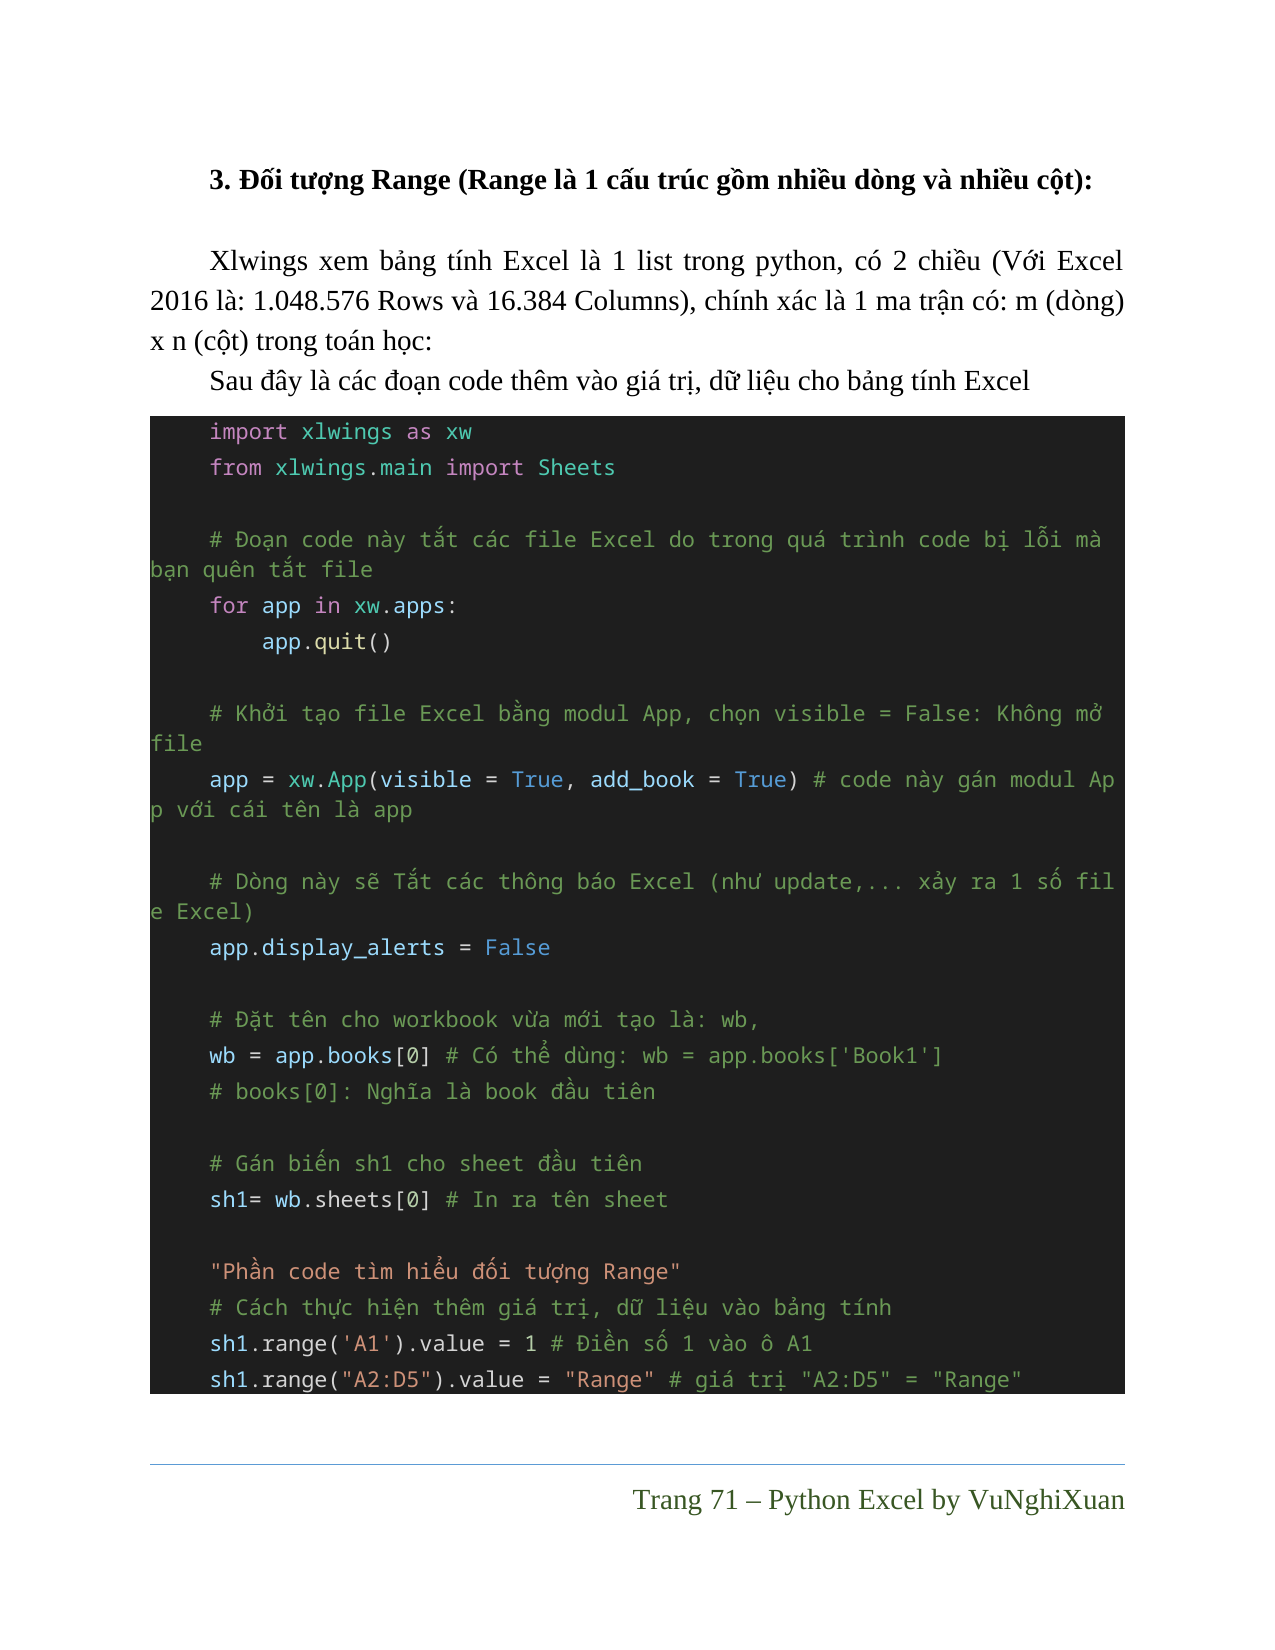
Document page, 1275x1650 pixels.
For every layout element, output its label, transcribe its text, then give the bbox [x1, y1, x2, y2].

text sh1= wb.sheets[0] # In ra tên sheet [150, 1184, 1125, 1214]
text sh1.range("A2:D5").value = "Range" # giá trị "A2:D5" = "Range" [150, 1364, 1125, 1394]
text app.display_alerts = False [150, 932, 1125, 962]
list Sau đây là các đoạn code thêm vào giá trị, dữ liệu cho bảng tính Excel [179, 363, 1125, 397]
text sh1.range('A1').value = 1 # Điền số 1 vào ô A1 [150, 1328, 1125, 1358]
text # Gán biến sh1 cho sheet đầu tiên [150, 1148, 1125, 1178]
text import xlwings as xw [150, 416, 1125, 446]
text # Đoạn code này tắt các file Excel do trong quá trình code bị lỗi mà bạn quên tắt file [150, 524, 1125, 584]
list Xlwings xem bảng tính Excel là 1 list trong python, có 2 chiều (Với Excel 2016 là: 1.048.576 Rows và 16.384 Columns), chính xác là 1 ma trận có: m (dòng) x n (cột) trong toán học: [150, 243, 1125, 357]
text wb = app.books[0] # Có thể dùng: wb = app.books['Book1'] [150, 1040, 1125, 1070]
text # books[0]: Nghĩa là book đầu tiên [150, 1076, 1125, 1106]
list Đối tượng Range (Range là 1 cấu trúc gồm nhiều dòng và nhiều cột): [209, 162, 1125, 196]
text # Khởi tạo file Excel bằng modul App, chọn visible = False: Không mở file [150, 698, 1125, 758]
text for app in xw.apps: [150, 590, 1125, 620]
text "Phần code tìm hiểu đối tượng Range" [150, 1256, 1125, 1286]
text # Đặt tên cho workbook vừa mới tạo là: wb, [150, 1004, 1125, 1034]
text from xlwings.main import Sheets [150, 452, 1125, 482]
text app.quit() [150, 626, 1125, 656]
text app = xw.App(visible = True, add_book = True) # code này gán modul App với cái tên là app [150, 764, 1125, 824]
text # Dòng này sẽ Tắt các thông báo Excel (như update,... xảy ra 1 số file Excel) [150, 866, 1125, 926]
text # Cách thực hiện thêm giá trị, dữ liệu vào bảng tính [150, 1292, 1125, 1322]
